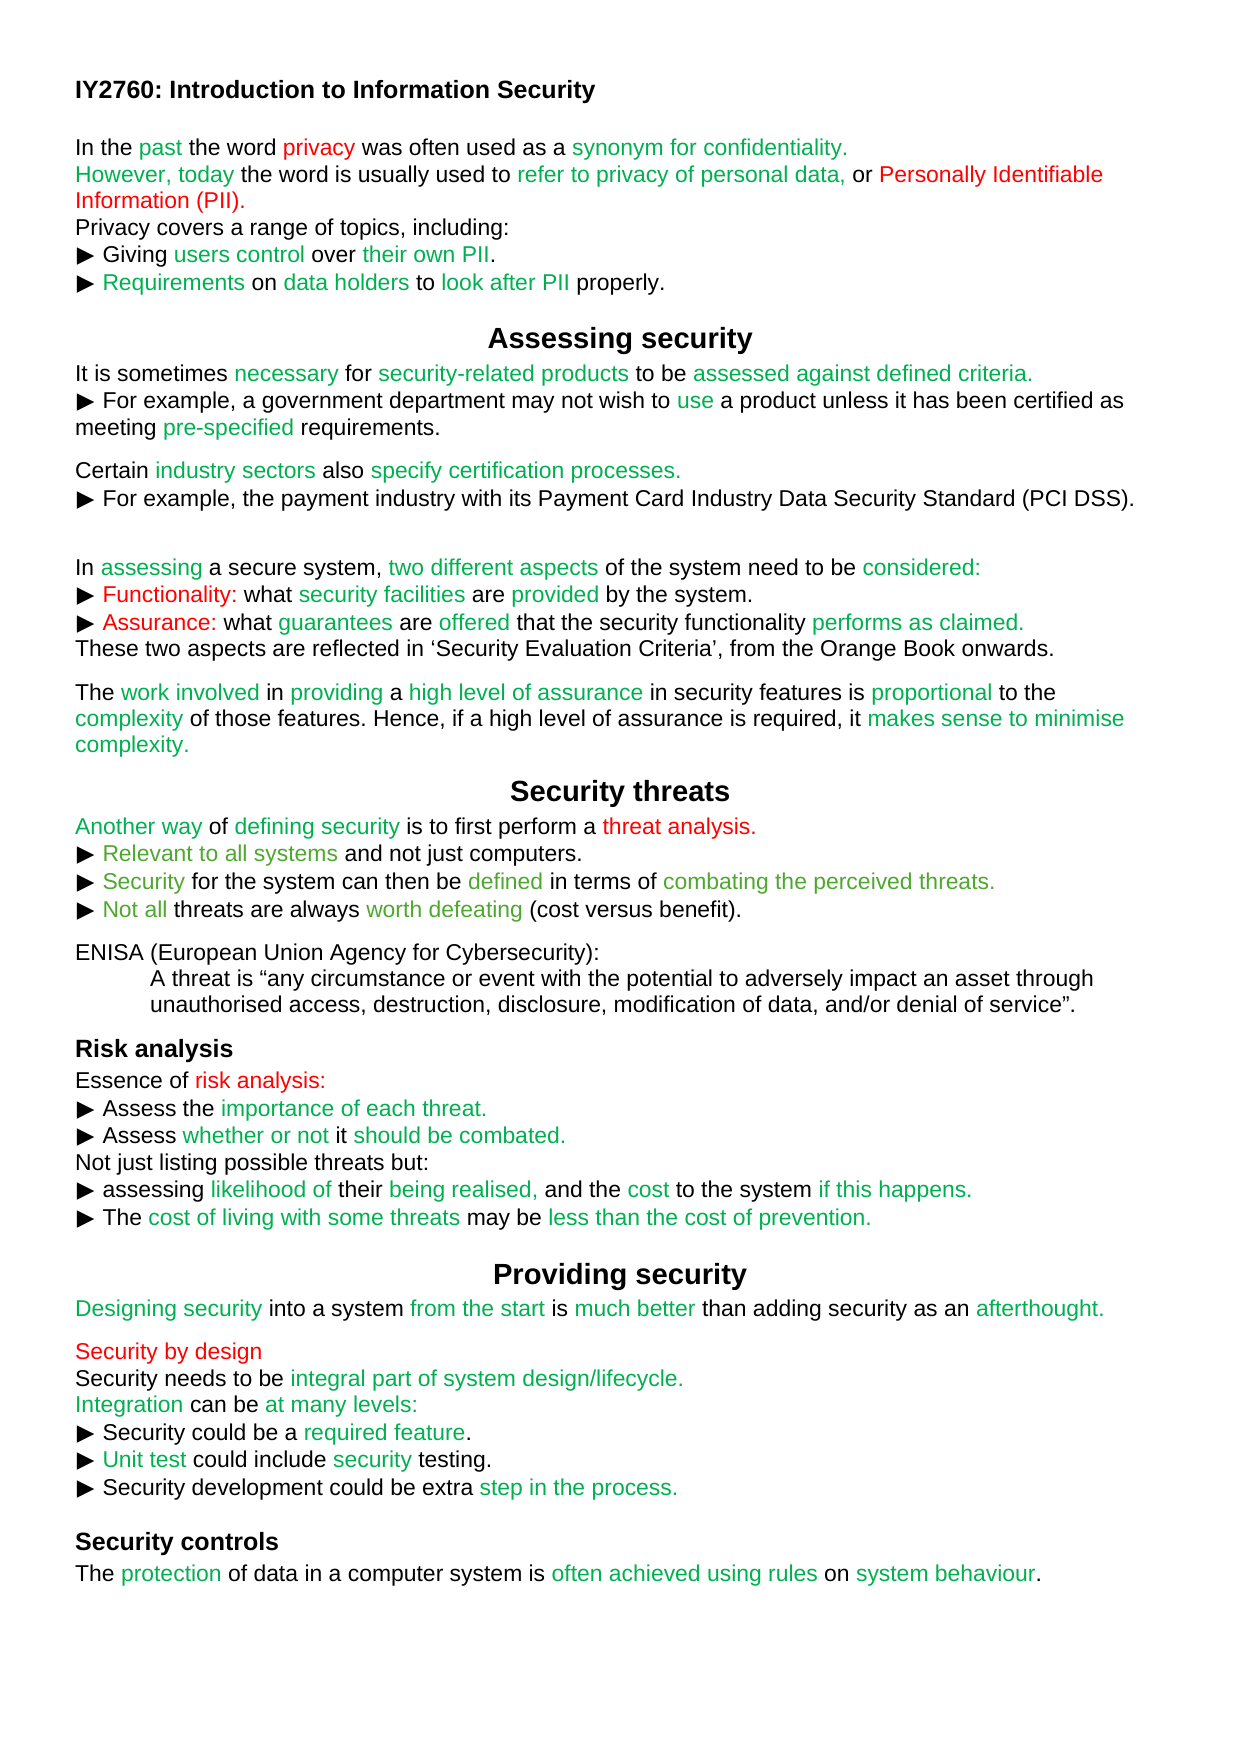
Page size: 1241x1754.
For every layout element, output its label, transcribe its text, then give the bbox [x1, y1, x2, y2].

text ▶ Security development could be extra step in the process. [75, 1473, 1165, 1500]
text These two aspects are reflected in ‘Security Evaluation Criteria’, from the Orange Book onwards. [75, 635, 1165, 662]
text Security needs to be integral part of system design/lifecycle. [75, 1365, 1165, 1391]
text ▶ For example, the payment industry with its Payment Card Industry Data Security Standard (PCI DSS). [75, 483, 1165, 511]
text However, today the word is usually used to refer to privacy of personal data, or Personally Identifiable Information (PII). [75, 161, 1165, 213]
subtitle Providing security [75, 1257, 1165, 1290]
text In the past the word privacy was often used as a synonym for confidentiality. [75, 134, 1165, 161]
text The work involved in providing a high level of assurance in security features is proportional to the complexity of those features. Hence, if a high level of assurance is required, it makes sense to minimise complexity. [75, 678, 1165, 757]
text ▶ Requirements on data holders to look after PII properly. [75, 267, 1165, 295]
subtitle Risk analysis [75, 1034, 1165, 1063]
subtitle Security threats [75, 774, 1165, 808]
text Essence of risk analysis: [75, 1067, 1165, 1094]
text A threat is “any circumstance or event with the potential to adversely impact an asset through unauthorised access, destruction, disclosure, modification of data, and/or denial of service”. [150, 965, 1165, 1018]
text Integration can be at many levels: [75, 1391, 1165, 1417]
text ▶ Security for the system can then be defined in terms of combating the perceived threats. [75, 867, 1165, 894]
text ▶ Unit test could include security testing. [75, 1445, 1165, 1473]
text The protection of data in a computer system is often achieved using rules on system behaviour. [75, 1559, 1165, 1586]
text Not just listing possible threats but: [75, 1149, 1165, 1175]
text ▶ Security could be a required feature. [75, 1417, 1165, 1445]
text Security by design [75, 1338, 1165, 1365]
text ▶ Assess whether or not it should be combated. [75, 1121, 1165, 1149]
text Privacy covers a range of topics, including: [75, 213, 1165, 240]
text ▶ Assurance: what guarantees are offered that the security functionality performs as claimed. [75, 608, 1165, 635]
text ▶ Assess the importance of each threat. [75, 1094, 1165, 1121]
text ENISA (European Union Agency for Cybersecurity): [75, 938, 1165, 965]
text Designing security into a system from the start is much better than adding security as an afterthought. [75, 1295, 1165, 1322]
text ▶ Functionality: what security facilities are provided by the system. [75, 580, 1165, 608]
text It is sometimes necessary for security-related products to be assessed against defined criteria. [75, 360, 1165, 386]
text ▶ The cost of living with some threats may be less than the cost of prevention. [75, 1203, 1165, 1230]
text Certain industry sectors also specify certification processes. [75, 457, 1165, 483]
text ▶ Giving users control over their own PII. [75, 240, 1165, 267]
text ▶ For example, a government department may not wish to use a product unless it has been certified as meeting pre-specified requirements. [75, 386, 1165, 440]
text In assessing a secure system, two different aspects of the system need to be considered: [75, 554, 1165, 580]
subtitle Assessing security [75, 321, 1165, 355]
text ▶ Relevant to all systems and not just computers. [75, 839, 1165, 867]
subtitle Security controls [75, 1527, 1165, 1555]
text Another way of defining security is to first perform a threat analysis. [75, 813, 1165, 839]
text ▶ assessing likelihood of their being realised, and the cost to the system if this happens. [75, 1175, 1165, 1203]
text ▶ Not all threats are always worth defeating (cost versus benefit). [75, 894, 1165, 922]
